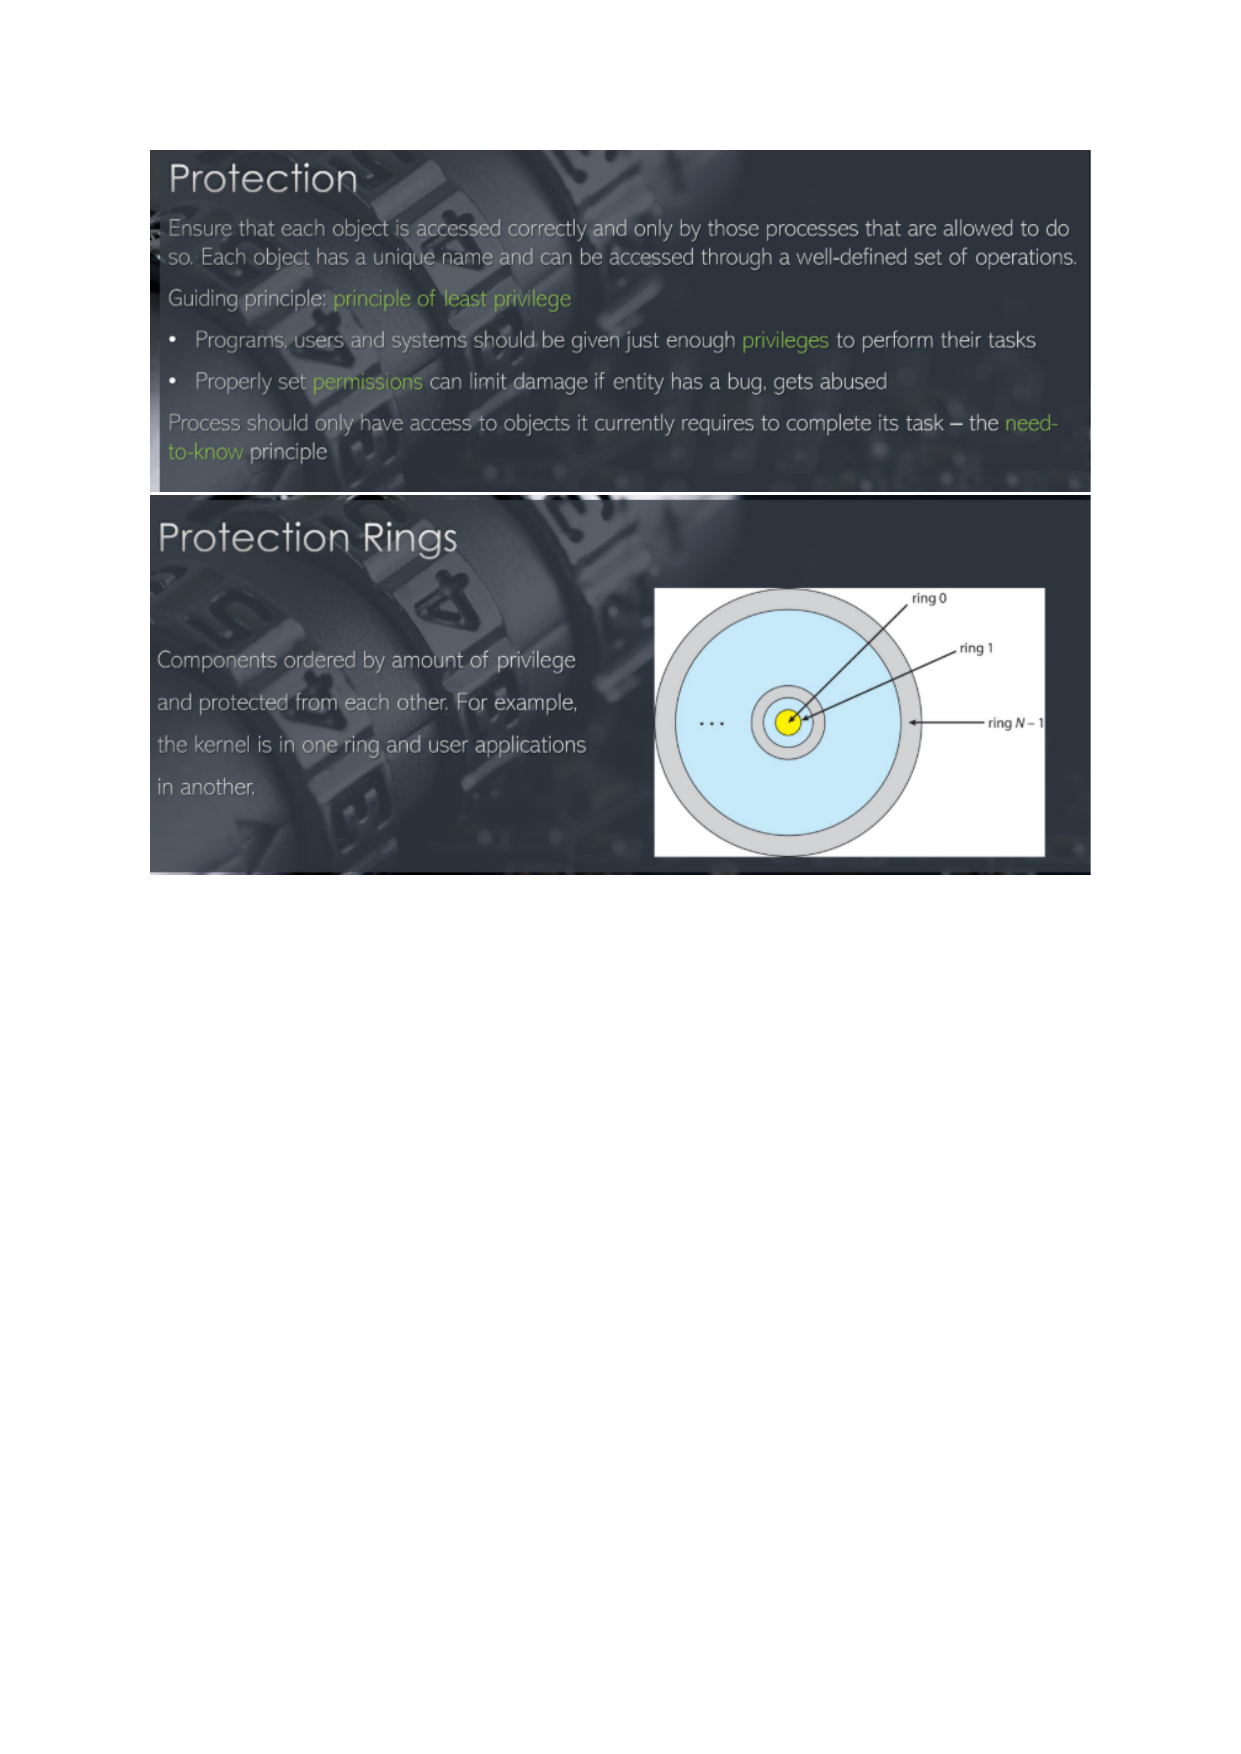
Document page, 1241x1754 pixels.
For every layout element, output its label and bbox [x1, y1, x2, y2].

picture [150, 495, 1091, 875]
picture [150, 150, 1091, 492]
